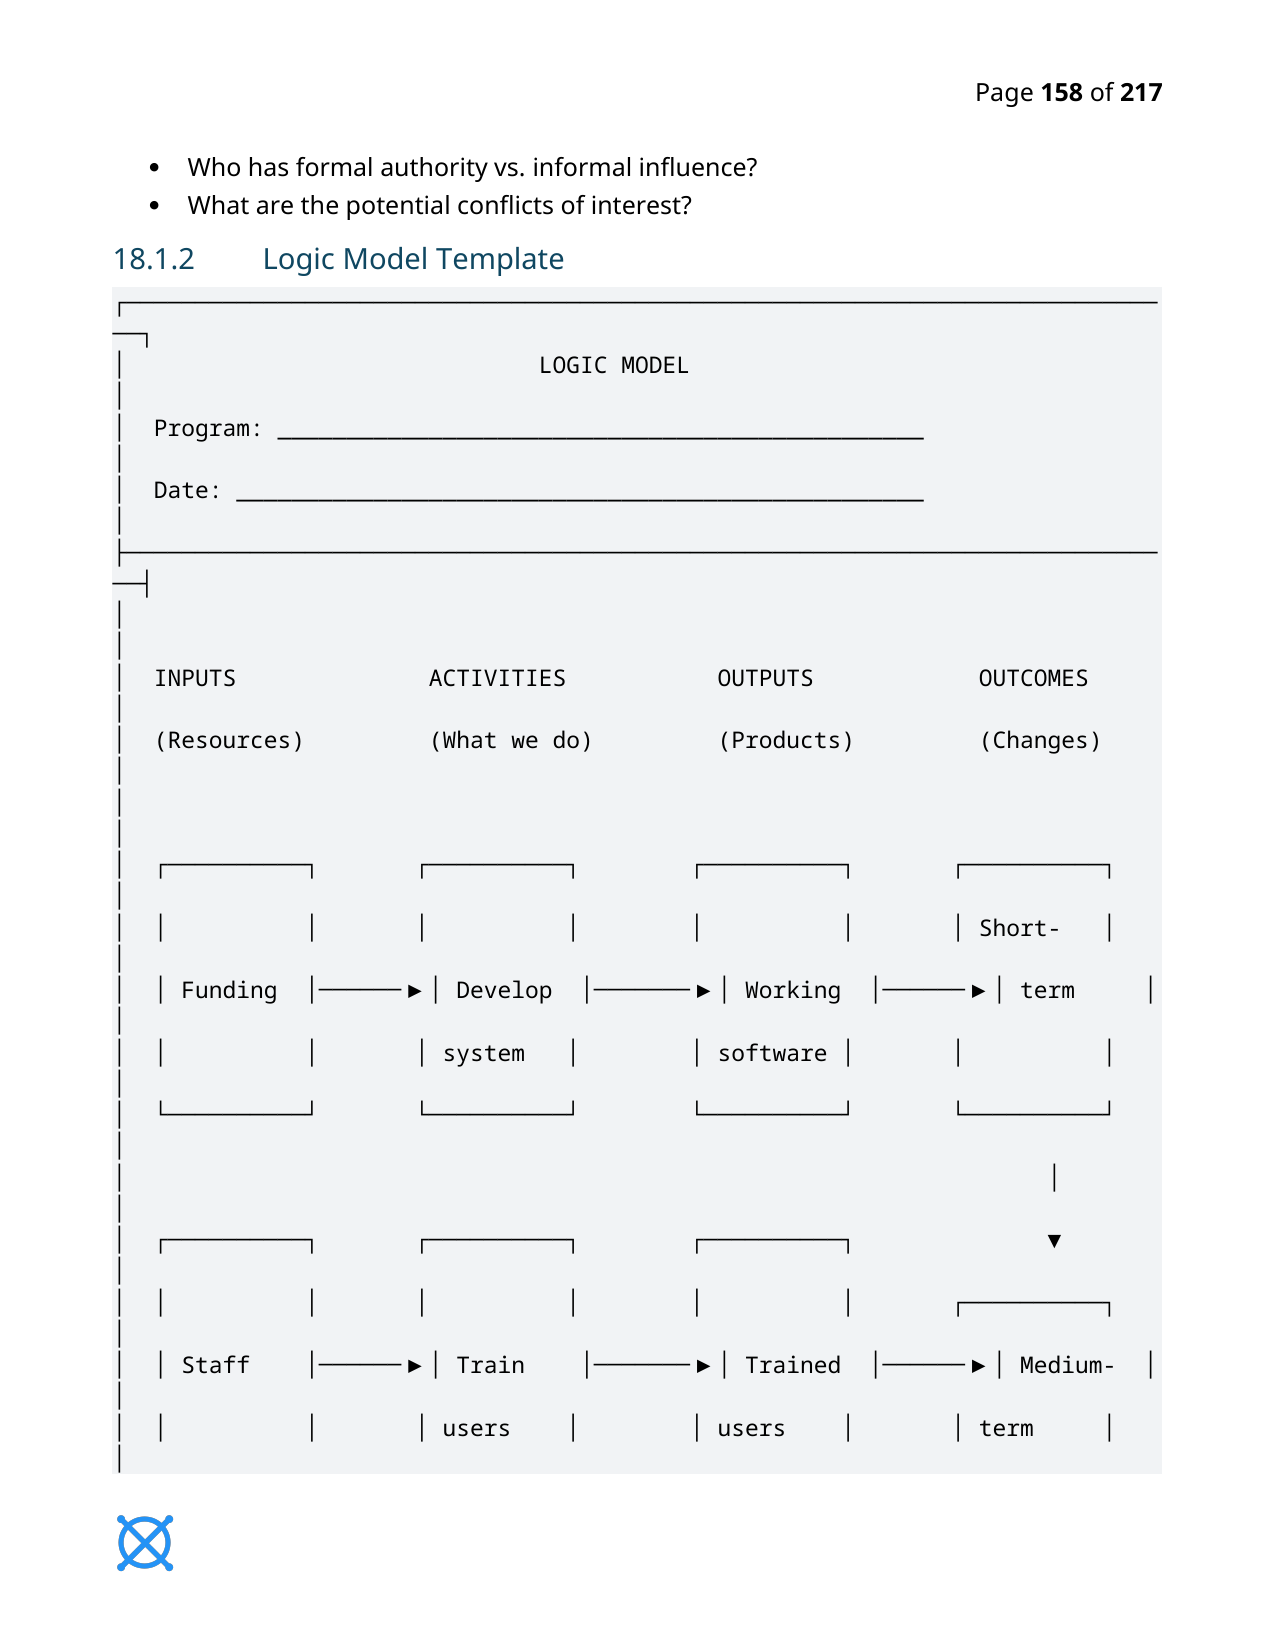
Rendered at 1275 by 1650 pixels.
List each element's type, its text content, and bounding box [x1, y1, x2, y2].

list What are the potential conflicts of interest? [150, 188, 1162, 222]
subtitle Logic Model Template [112, 238, 1162, 278]
picture [112, 1511, 177, 1575]
list Who has formal authority vs. informal influence? [150, 150, 1162, 184]
